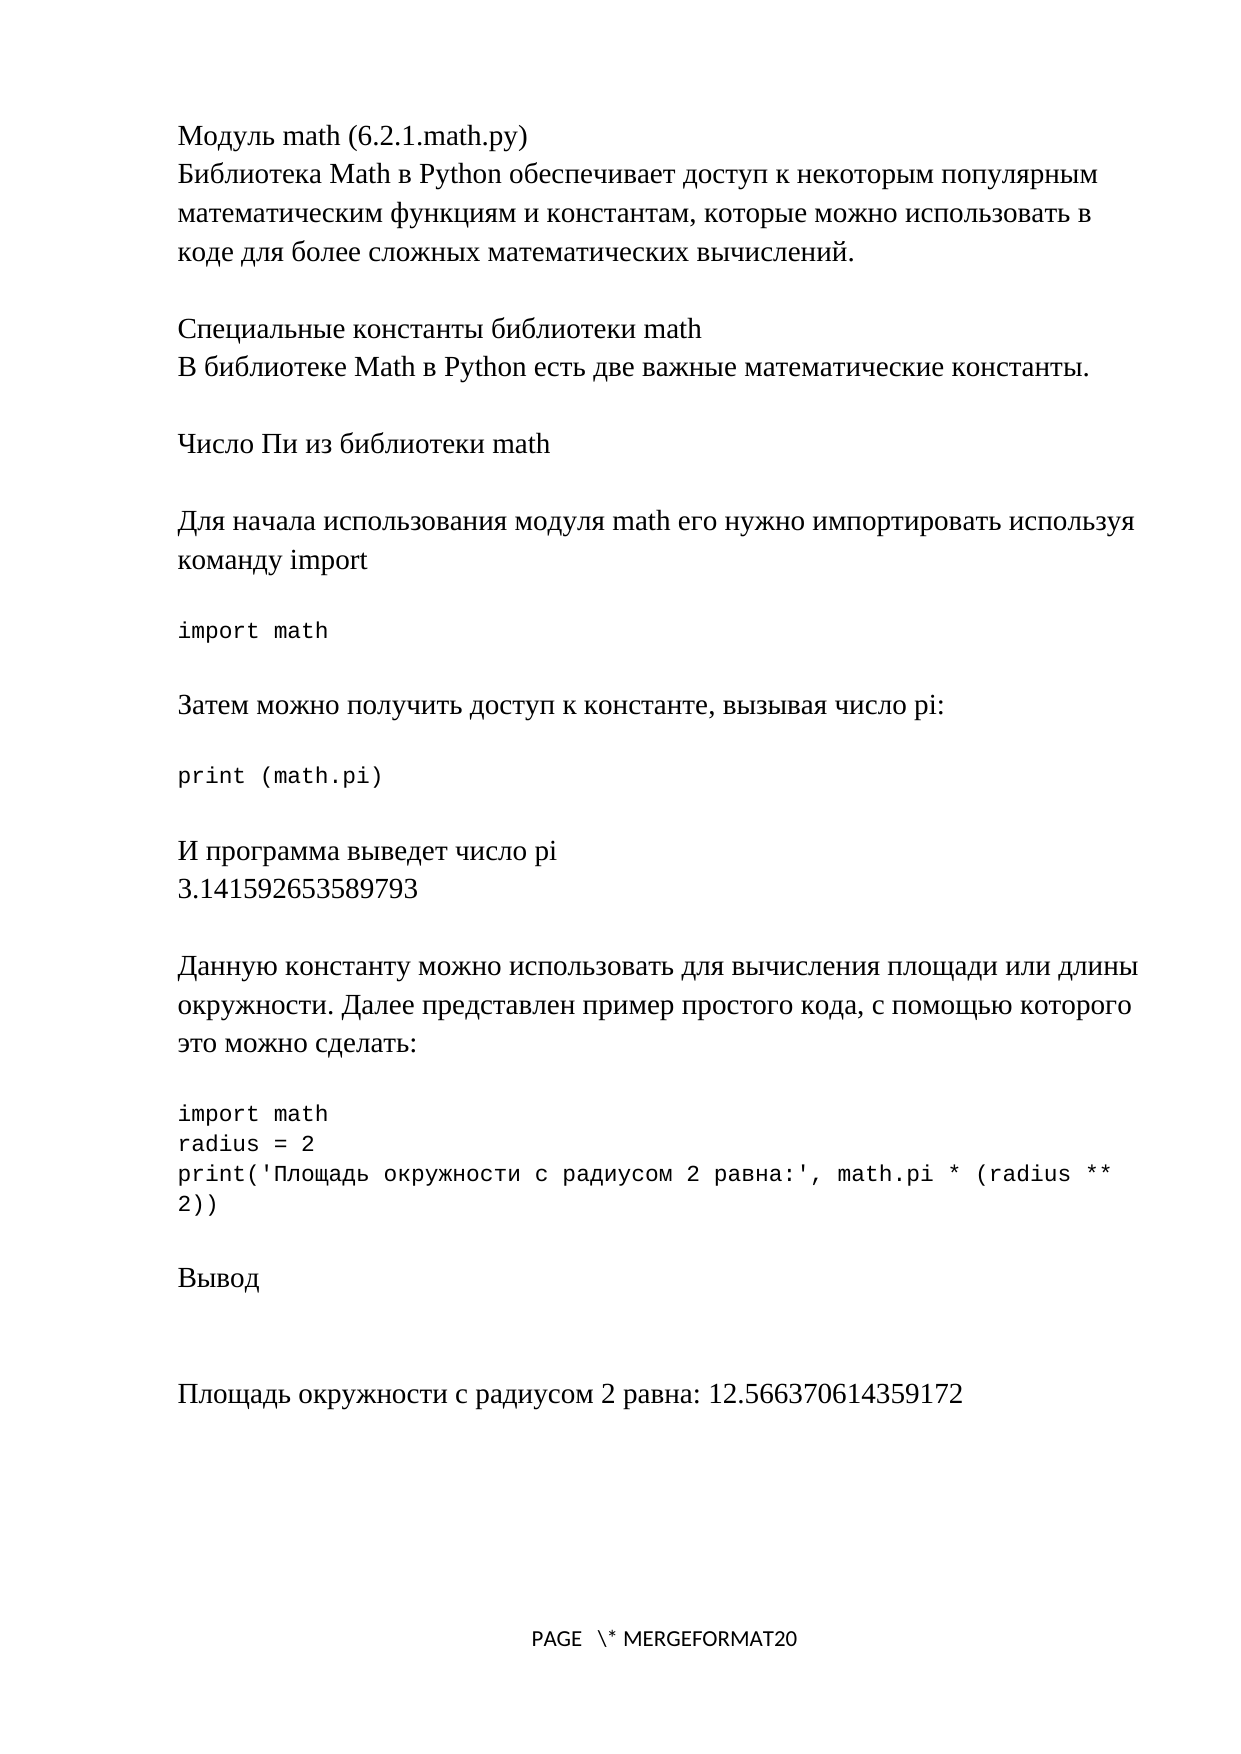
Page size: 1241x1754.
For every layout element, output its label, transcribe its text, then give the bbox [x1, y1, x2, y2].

text radius = 2 [177, 1132, 1152, 1158]
text Данную константу можно использовать для вычисления площади или длины окружности. Далее представлен пример простого кода, с помощью которого это можно сделать: [177, 948, 1152, 1059]
text Специальные константы библиотеки math [177, 311, 1152, 344]
text Для начала использования модуля math его нужно импортировать используя команду import [177, 503, 1152, 576]
text print (math.pi) [177, 764, 1152, 791]
text В библиотеке Math в Python есть две важные математические константы. [177, 349, 1152, 383]
text import math [177, 619, 1152, 645]
text import math [177, 1103, 1152, 1129]
text print('Площадь окружности с радиусом 2 равна:', math.pi * (radius ** 2)) [177, 1162, 1152, 1218]
text Библиотека Math в Python обеспечивает доступ к некоторым популярным математическим функциям и константам, которые можно использовать в коде для более сложных математических вычислений. [177, 157, 1152, 267]
text 3.141592653589793 [177, 871, 1152, 905]
text Модуль math (6.2.1.math.py) [177, 118, 1152, 152]
text И программа выведет число pi [177, 833, 1152, 866]
text Затем можно получить доступ к константе, вызывая число pi: [177, 687, 1152, 721]
text Число Пи из библиотеки math [177, 426, 1152, 460]
text Площадь окружности с радиусом 2 равна: 12.566370614359172 [177, 1376, 1152, 1409]
text Вывод [177, 1260, 1152, 1294]
